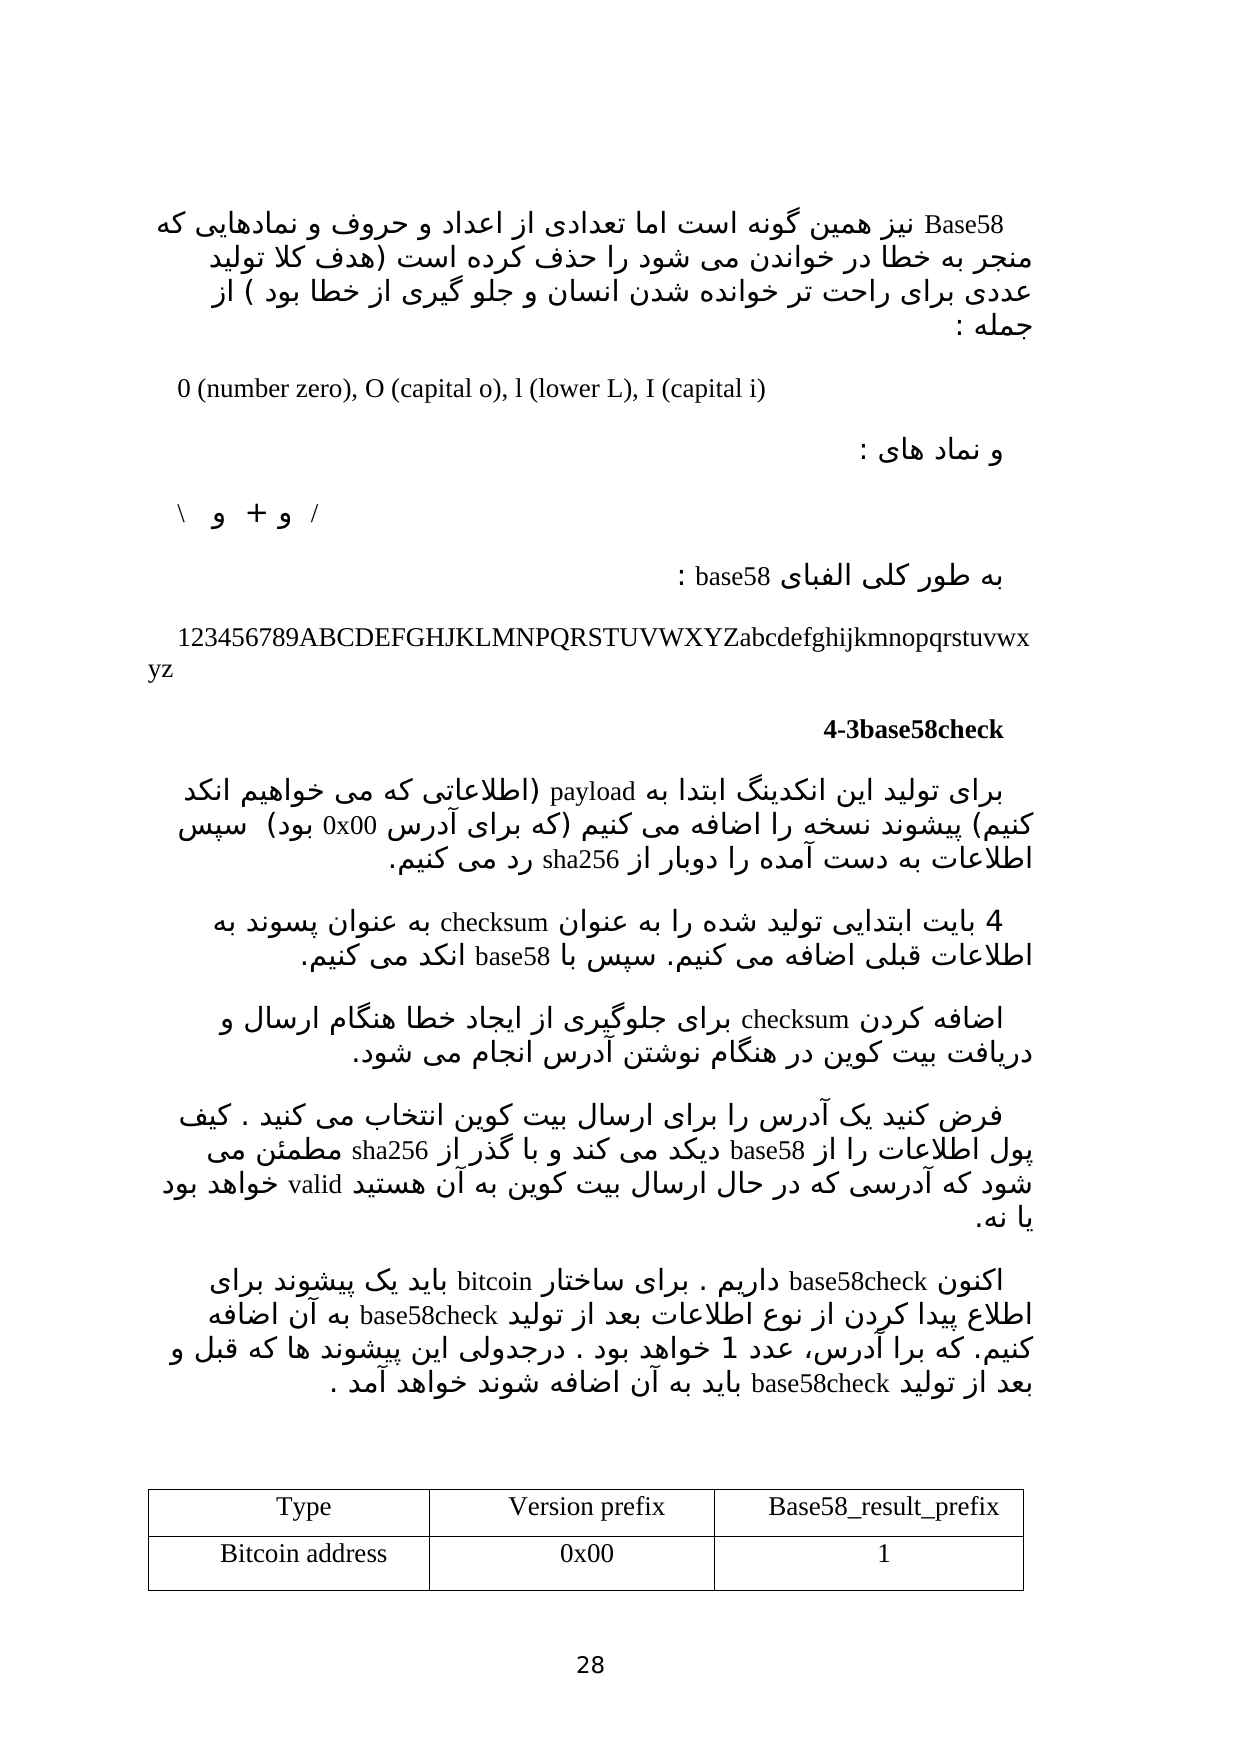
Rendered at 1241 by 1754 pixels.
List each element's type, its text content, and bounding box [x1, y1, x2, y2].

text فرض کنید یک آدرس را برای ارسال بیت کوین انتخاب می کنید . کیف پول اطلاعات را از base58 دیکد می کند و با گذر از sha256 مطمئن می شود که آدرسی که در حال ارسال بیت کوین به آن هستید valid خواهد بود یا نه. [148, 1098, 1033, 1234]
text اضافه کردن checksum برای جلوگیری از ایجاد خطا هنگام ارسال و دریافت بیت کوین در هنگام نوشتن آدرس انجام می شود. [148, 1001, 1033, 1069]
text برای تولید این انکدینگ ابتدا به payload (اطلاعاتی که می خواهیم انکد کنیم) پیشوند نسخه را اضافه می کنیم (که برای آدرس 0x00 بود) سپس اطلاعات به دست آمده را دوبار از sha256 رد می کنیم. [148, 773, 1033, 875]
text 4-3base58check [148, 713, 1033, 744]
text Base58 نیز همین گونه است اما تعدادی از اعداد و حروف و نمادهایی که منجر به خطا در خواندن می شود را حذف کرده است (هدف کلا تولید عددی برای راحت تر خوانده شدن انسان و جلو گیری از خطا بود ) از جمله : [148, 207, 1033, 343]
table_cell 1 [715, 1537, 1023, 1589]
table_header Type [149, 1490, 429, 1536]
text 123456789ABCDEFGHJKLMNPQRSTUVWXYZabcdefghijkmnopqrstuvwxyz [148, 621, 1033, 684]
table_header Version prefix [430, 1490, 714, 1536]
table_cell Bitcoin address [149, 1537, 429, 1589]
text 4 بایت ابتدایی تولید شده را به عنوان checksum به عنوان پسوند به اطلاعات قبلی اضافه می کنیم. سپس با base58 انکد می کنیم. [148, 904, 1033, 972]
text \ و + و / [148, 495, 1033, 529]
table_cell 0x00 [430, 1537, 714, 1589]
text و نماد های : [148, 432, 1033, 466]
text 0 (number zero), O (capital o), l (lower L), I (capital i) [148, 372, 1033, 403]
text اکنون base58check داریم . برای ساختار bitcoin باید یک پیشوند برای اطلاع پیدا کردن از نوع اطلاعات بعد از تولید base58check به آن اضافه کنیم. که برا آدرس، عدد 1 خواهد بود . درجدولی این پیشوند ها که قبل و بعد از تولید base58check باید به آن اضافه شوند خواهد آمد . [148, 1263, 1033, 1399]
text به طور کلی الفبای base58 : [148, 558, 1033, 592]
table_header Base58_result_prefix [715, 1490, 1023, 1536]
